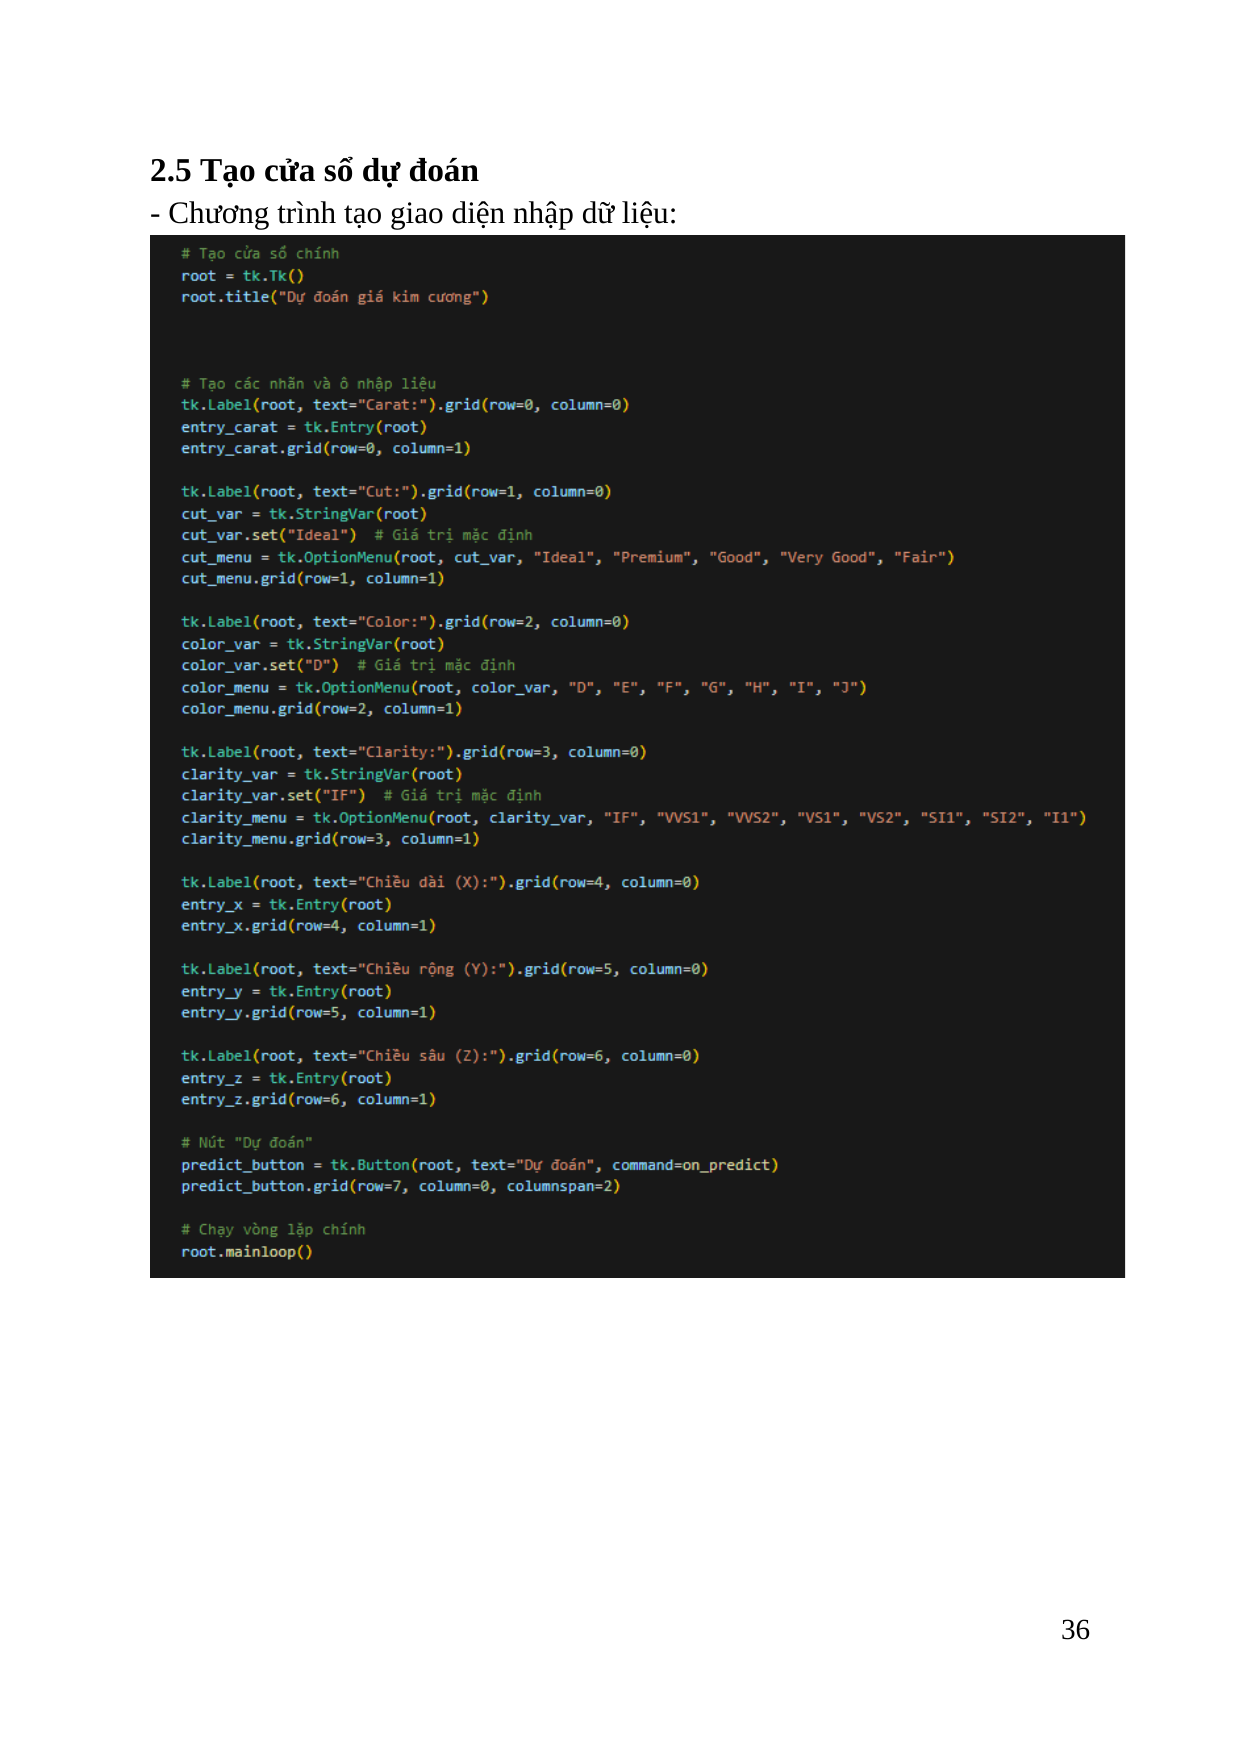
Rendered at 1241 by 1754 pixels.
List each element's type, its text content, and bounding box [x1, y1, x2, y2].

text 2.5 Tạo cửa sổ dự đoán [150, 150, 1090, 188]
picture [150, 235, 1125, 1278]
text - Chương trình tạo giao diện nhập dữ liệu: [150, 194, 1090, 230]
